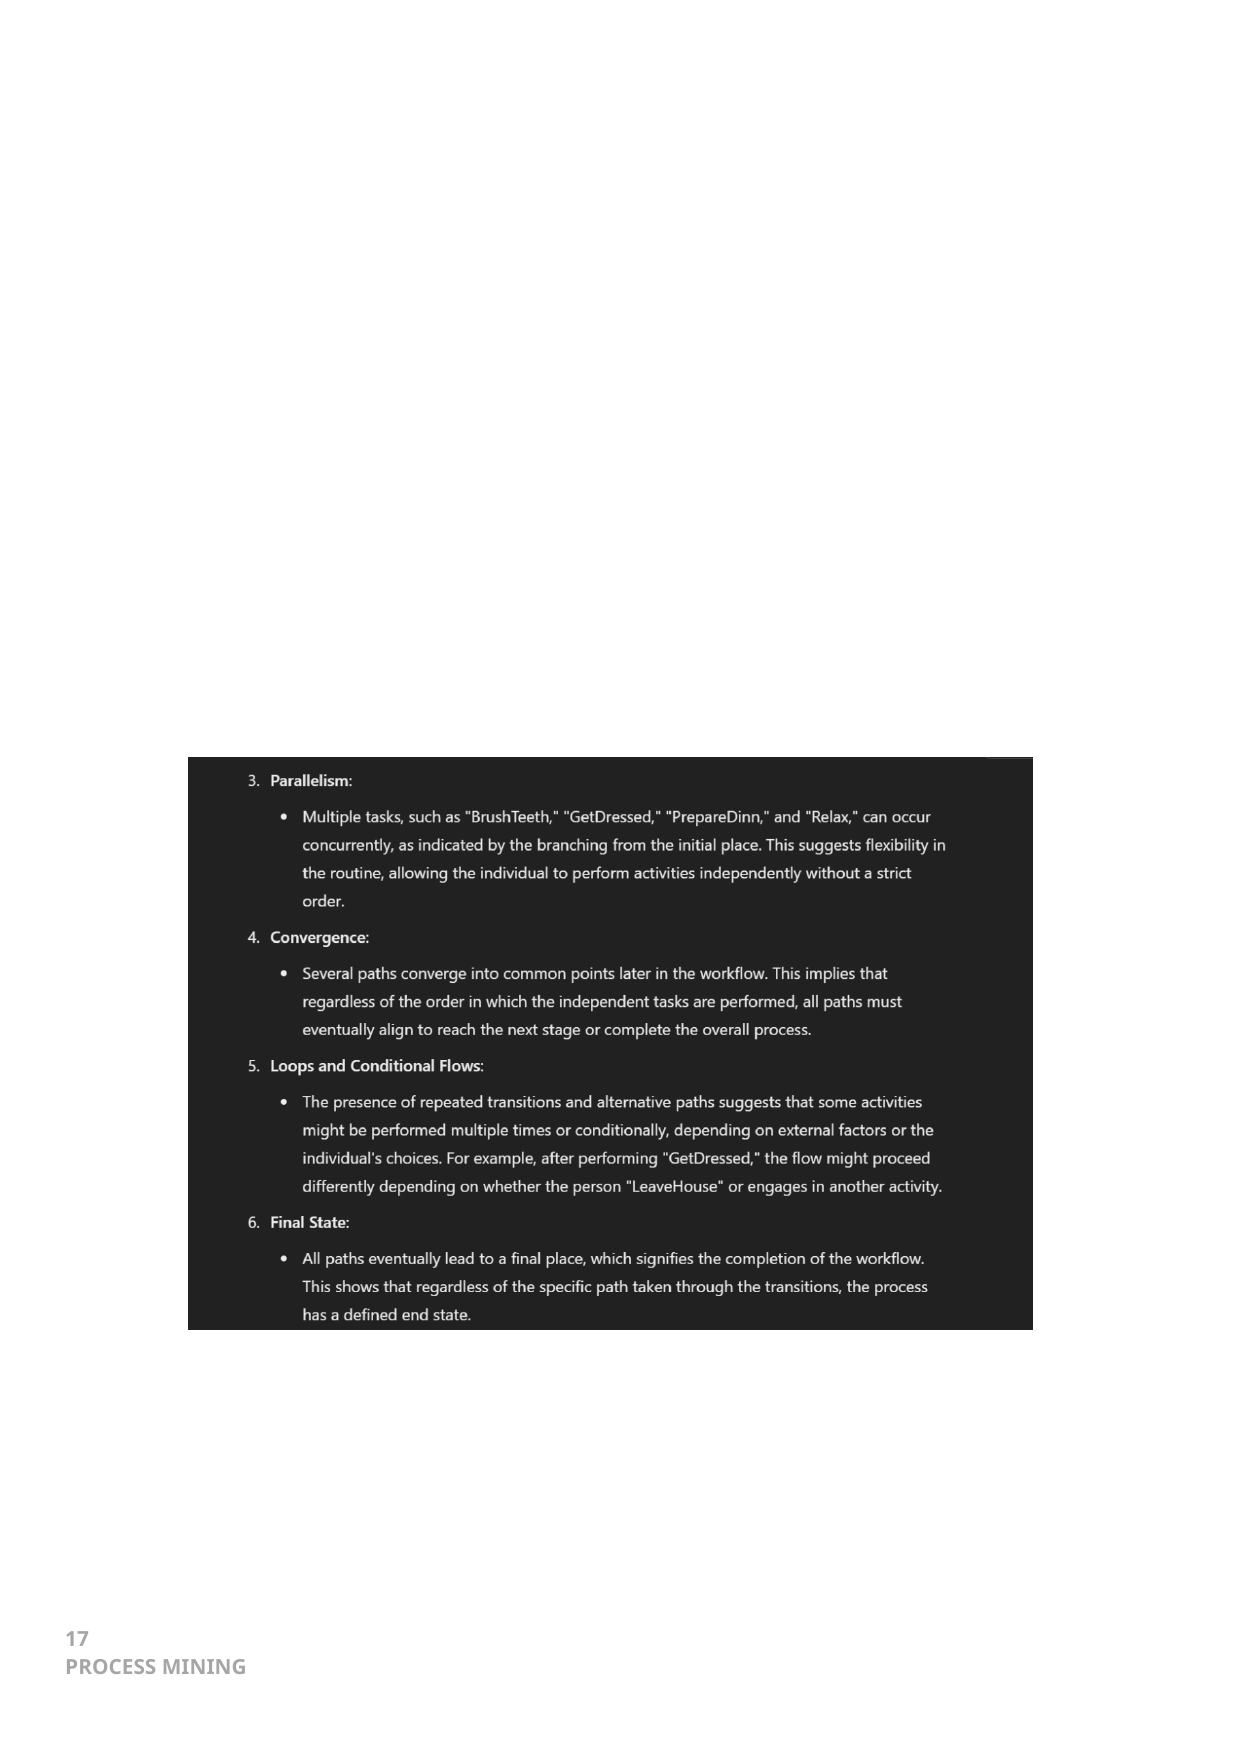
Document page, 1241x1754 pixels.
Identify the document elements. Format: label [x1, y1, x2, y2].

picture [188, 757, 1033, 1330]
